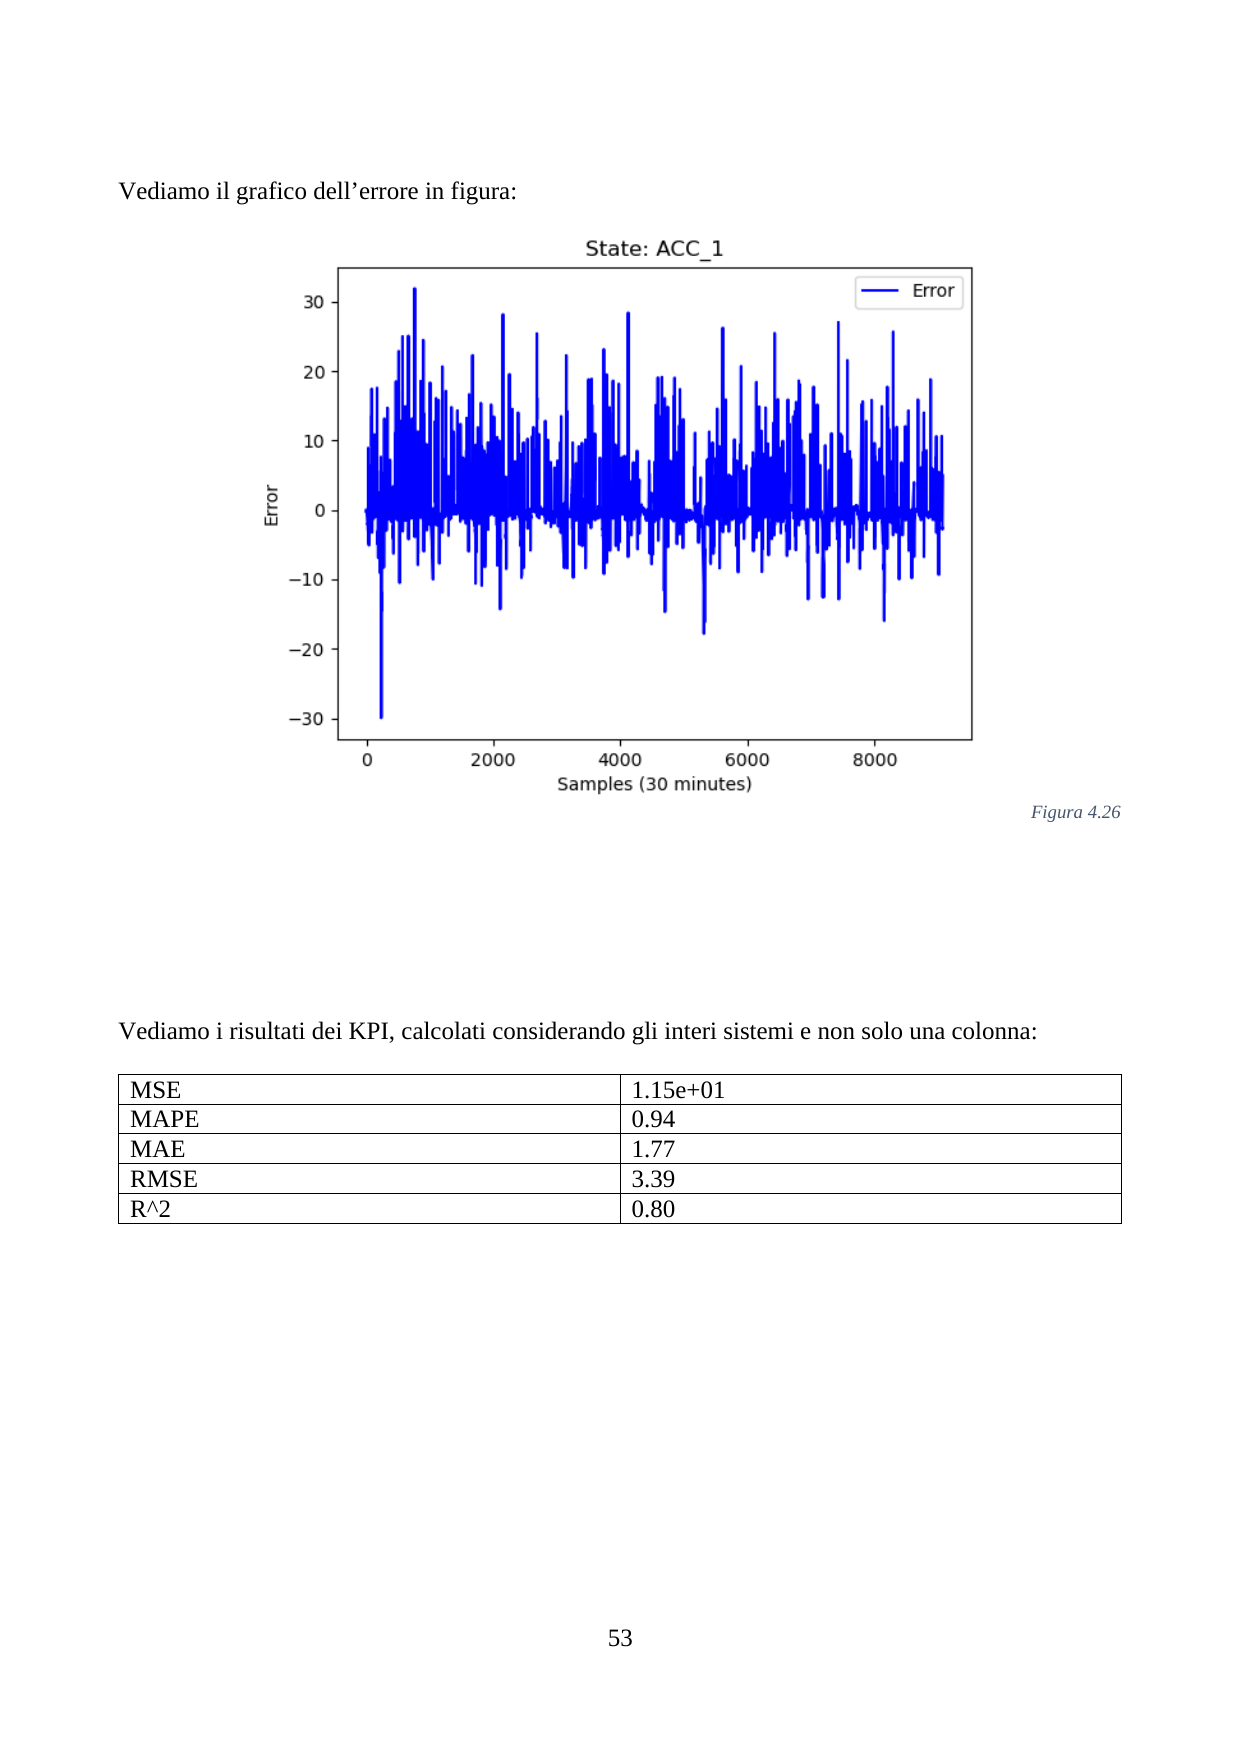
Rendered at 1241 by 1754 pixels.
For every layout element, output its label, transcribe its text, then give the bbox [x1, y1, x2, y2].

table_cell 0.94 [621, 1105, 1121, 1133]
table_cell 3.39 [621, 1164, 1121, 1193]
table_cell MAE [119, 1134, 620, 1163]
text Vediamo i risultati dei KPI, calcolati considerando gli interi sistemi e non solo una colonna: [118, 1016, 1122, 1045]
table_cell 1.77 [621, 1134, 1121, 1163]
table_cell 0.80 [621, 1194, 1121, 1223]
text Vediamo il grafico dell’errore in figura: [118, 176, 1122, 205]
table_header 1.15e+01 [621, 1075, 1121, 1103]
table_cell MAPE [119, 1105, 620, 1133]
table_cell R^2 [119, 1194, 620, 1223]
table_cell RMSE [119, 1164, 620, 1193]
picture [252, 233, 988, 802]
table_header MSE [119, 1075, 620, 1103]
